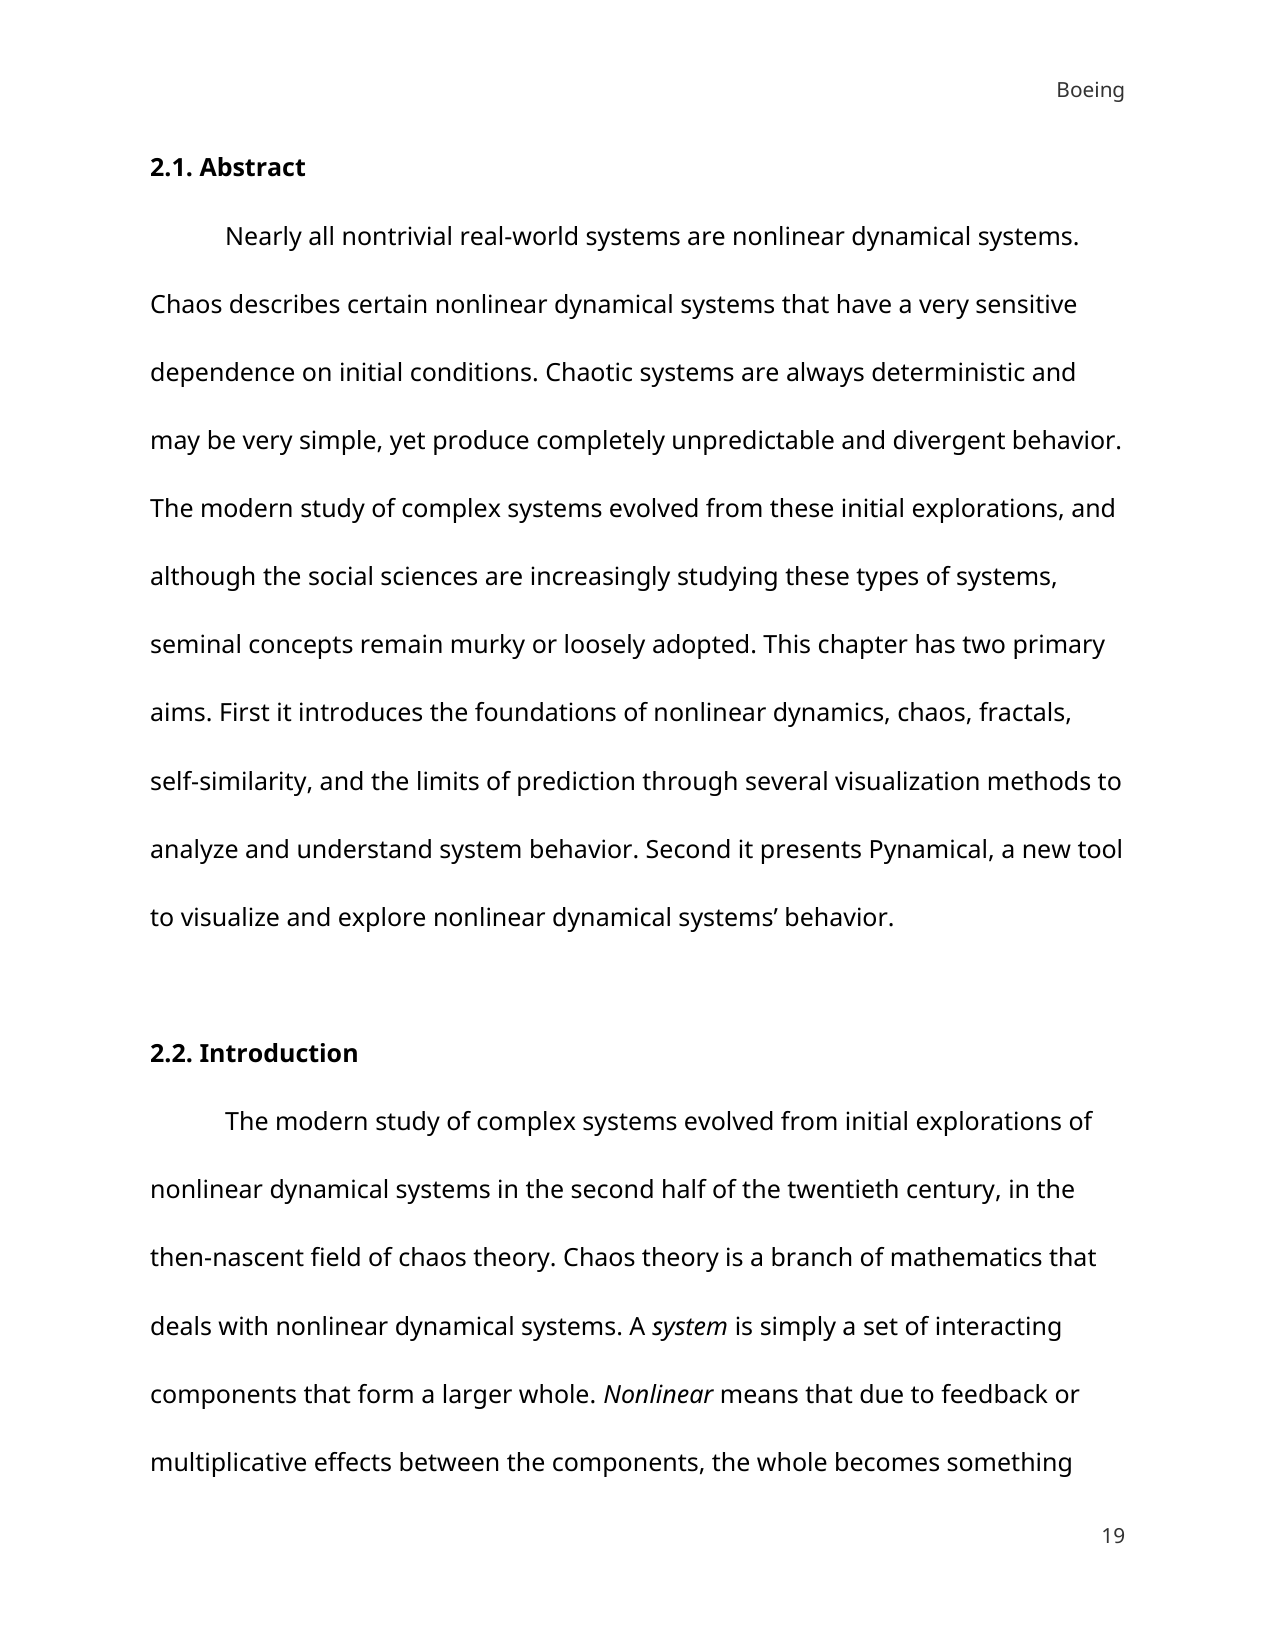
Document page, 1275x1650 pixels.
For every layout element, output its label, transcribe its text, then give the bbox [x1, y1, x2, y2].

text Nearly all nontrivial real-world systems are nonlinear dynamical systems. Chaos describes certain nonlinear dynamical systems that have a very sensitive dependence on initial conditions. Chaotic systems are always deterministic and may be very simple, yet produce completely unpredictable and divergent behavior. The modern study of complex systems evolved from these initial explorations, and although the social sciences are increasingly studying these types of systems, seminal concepts remain murky or loosely adopted. This chapter has two primary aims. First it introduces the foundations of nonlinear dynamics, chaos, fractals, self-similarity, and the limits of prediction through several visualization methods to analyze and understand system behavior. Second it presents Pynamical, a new tool to visualize and explore nonlinear dynamical systems’ behavior. [150, 218, 1125, 933]
subtitle Introduction [150, 1036, 1125, 1070]
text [150, 1104, 1125, 1478]
subtitle Abstract [150, 150, 1125, 184]
